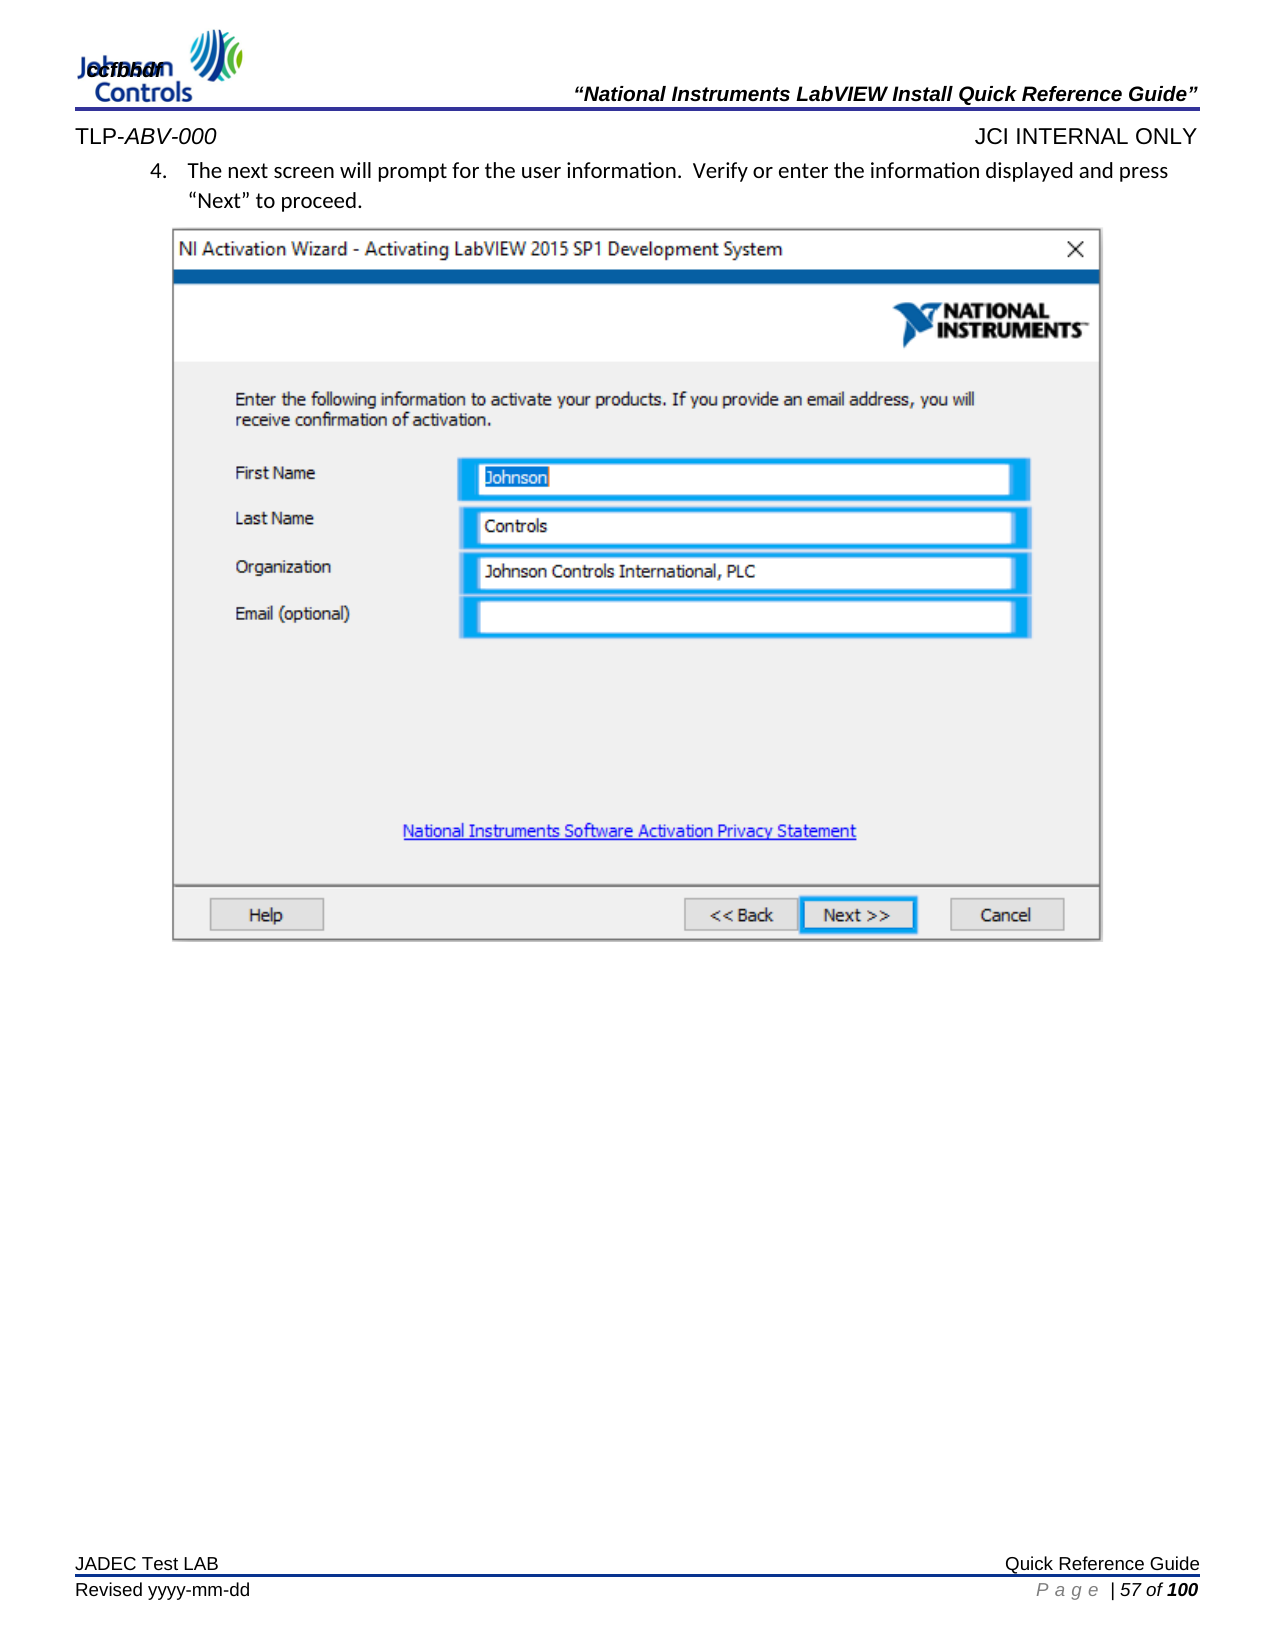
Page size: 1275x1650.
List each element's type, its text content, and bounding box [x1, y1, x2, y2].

list The next screen will prompt for the user information. Verify or enter the information displayed and press “Next” to proceed. [150, 156, 1200, 214]
picture [76, 26, 246, 105]
picture [171, 226, 1104, 942]
